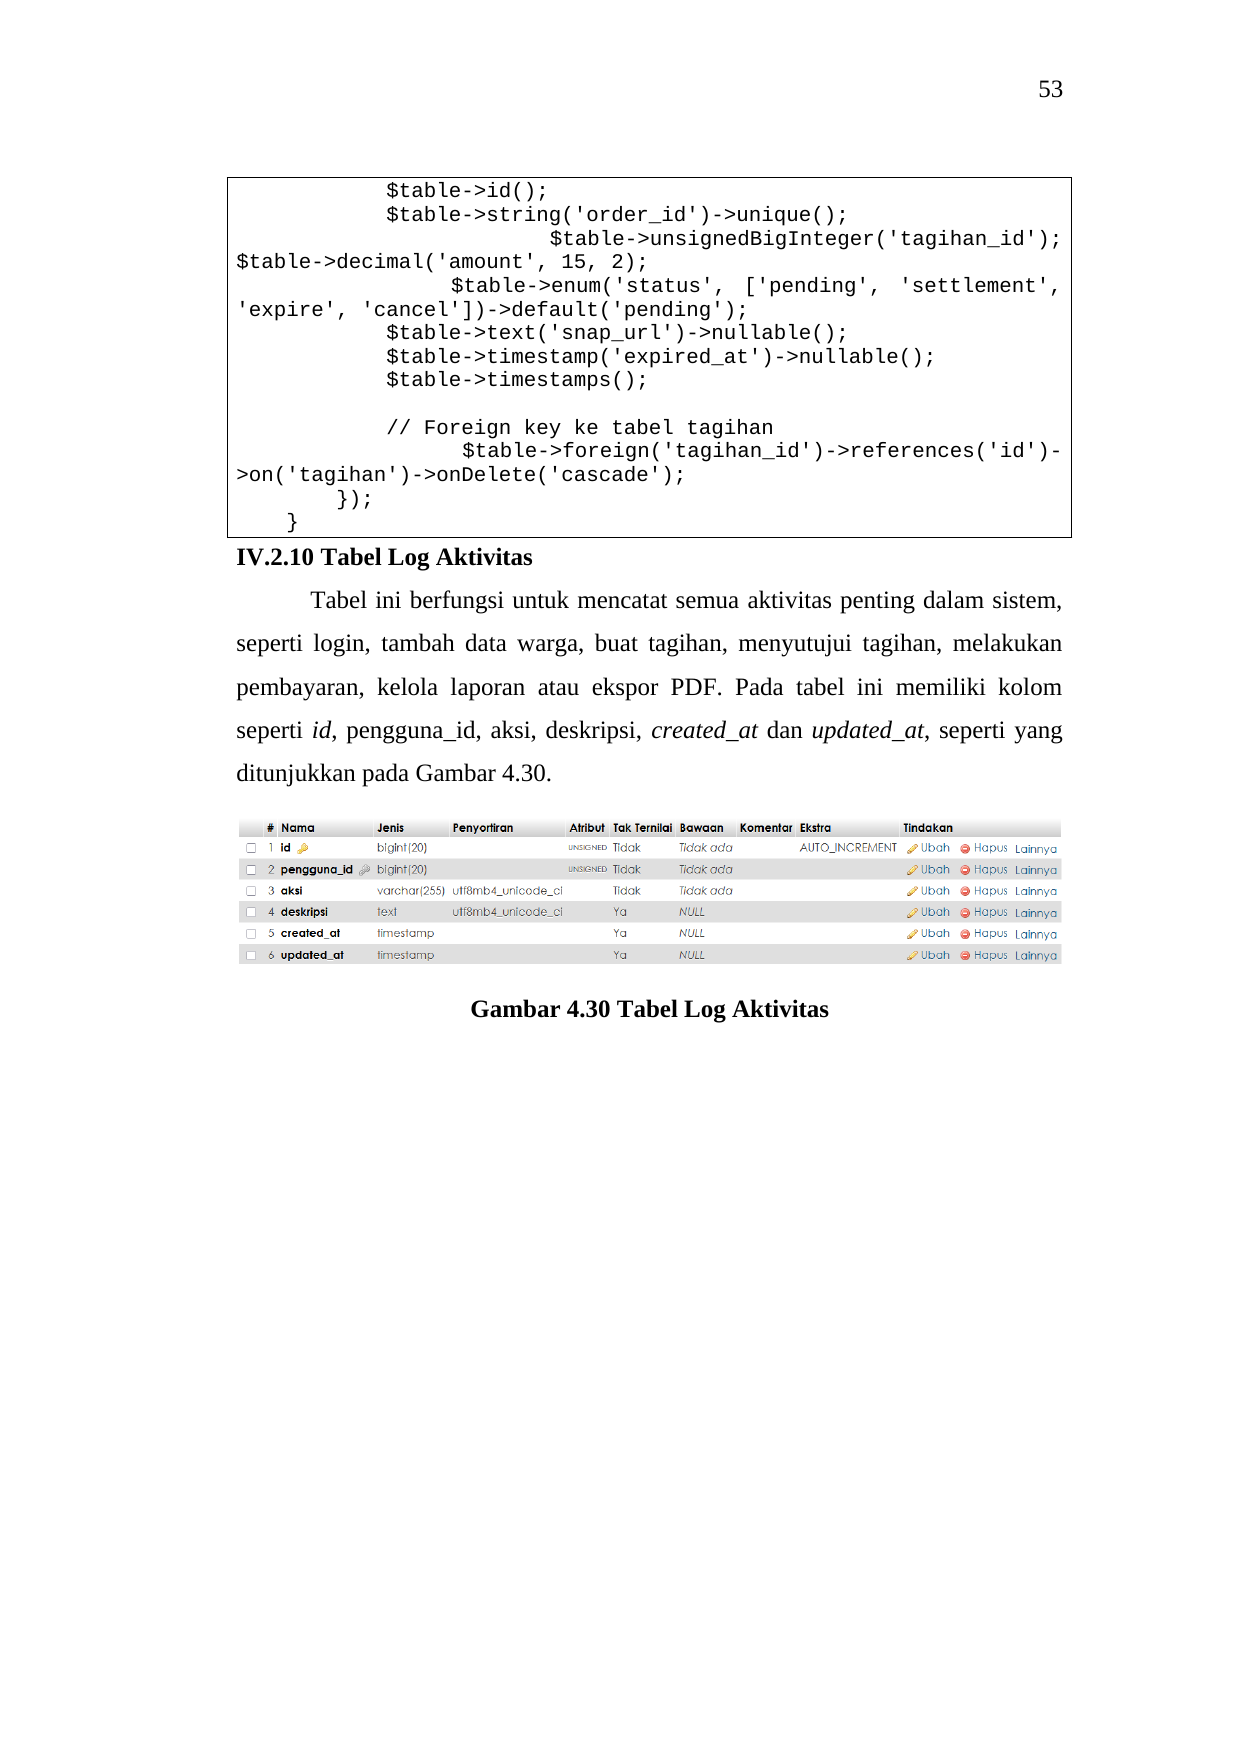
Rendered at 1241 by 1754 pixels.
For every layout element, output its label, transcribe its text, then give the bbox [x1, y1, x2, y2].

text }); [236, 488, 1063, 508]
text $table->id(); [228, 178, 1071, 204]
text $table->text('snap_url')->nullable(); [236, 322, 1063, 346]
text } [228, 508, 1071, 537]
picture [236, 817, 1063, 964]
text $table->foreign('tagihan_id')->references('id')->on('tagihan')->onDelete('cascade'); [236, 440, 1063, 488]
text Tabel ini berfungsi untuk mencatat semua aktivitas penting dalam sistem, seperti login, tambah data warga, buat tagihan, menyutujui tagihan, melakukan pembayaran, kelola laporan atau ekspor PDF. Pada tabel ini memiliki kolom seperti id, pengguna_id, aksi, deskripsi, created_at dan updated_at, seperti yang ditunjukkan pada Gambar 4.30. [236, 585, 1063, 787]
text $table->timestamps(); [236, 369, 1063, 393]
subtitle Tabel Log Aktivitas [236, 542, 1063, 571]
text // Foreign key ke tabel tagihan [236, 417, 1063, 440]
text $table->timestamp('expired_at')->nullable(); [236, 346, 1063, 369]
text $table->unsignedBigInteger('tagihan_id'); $table->decimal('amount', 15, 2); [236, 228, 1063, 275]
text Gambar 4.30 Tabel Log Aktivitas [236, 994, 1063, 1023]
text $table->enum('status', ['pending', 'settlement', 'expire', 'cancel'])->default('pending'); [236, 275, 1063, 322]
text $table->string('order_id')->unique(); [236, 204, 1063, 228]
